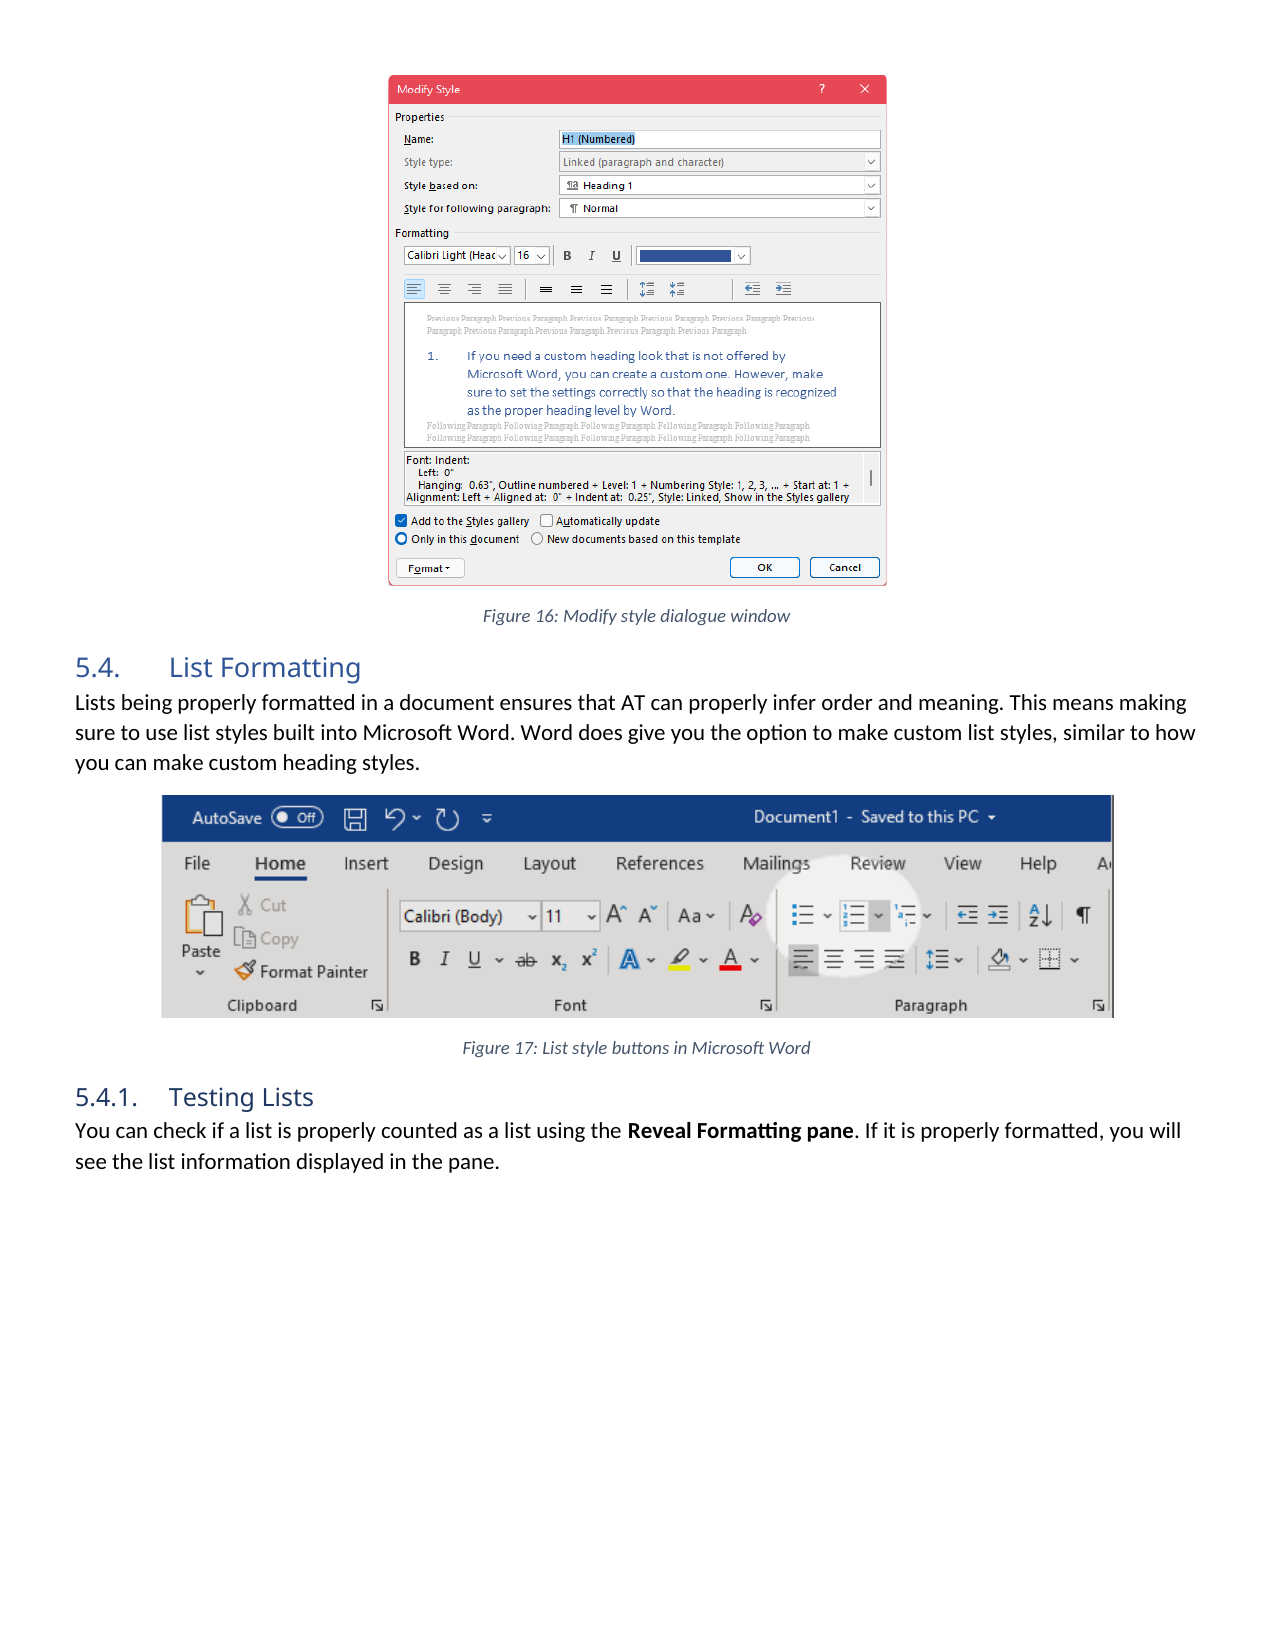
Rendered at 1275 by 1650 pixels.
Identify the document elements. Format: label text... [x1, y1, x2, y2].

text List Formatting [75, 648, 1200, 685]
text Testing Lists [75, 1080, 1200, 1114]
picture [161, 795, 1114, 1018]
text You can check if a list is properly counted as a list using the Reveal Formatting pane. If it is properly formatted, you will see the list information displayed in the pane. [75, 1117, 1200, 1175]
picture [388, 75, 887, 586]
text Lists being properly formatted in a document ensures that AT can properly infer order and meaning. This means making sure to use list styles built into Microsoft Word. Word does give you the option to make custom list styles, similar to how you can make custom heading styles. [75, 688, 1200, 777]
